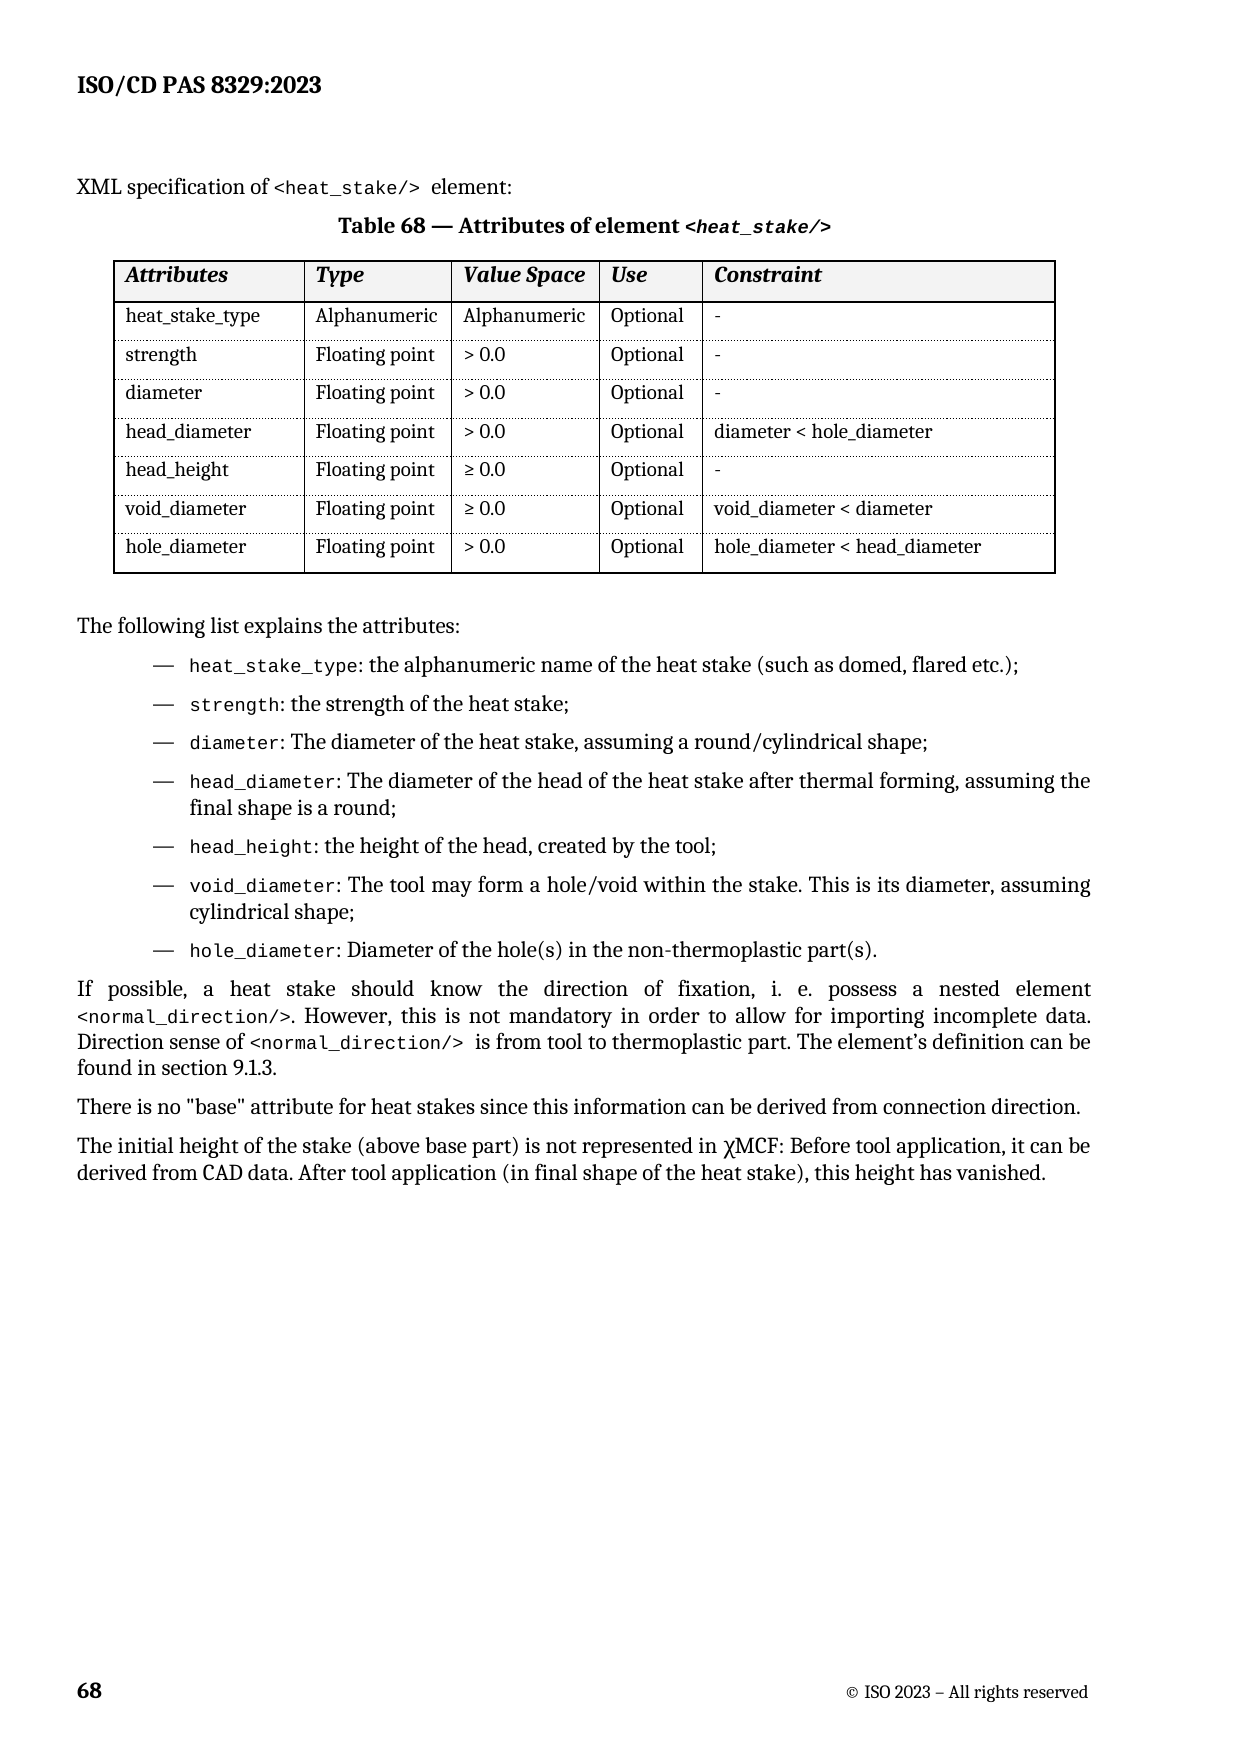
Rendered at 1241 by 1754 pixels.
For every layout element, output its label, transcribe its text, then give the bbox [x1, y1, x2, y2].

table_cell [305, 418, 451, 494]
text Table 68 — Attributes of element <heat_stake/> [77, 213, 1092, 239]
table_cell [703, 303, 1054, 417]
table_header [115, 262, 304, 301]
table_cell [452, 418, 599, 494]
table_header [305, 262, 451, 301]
text The following list explains the attributes: [77, 613, 1092, 639]
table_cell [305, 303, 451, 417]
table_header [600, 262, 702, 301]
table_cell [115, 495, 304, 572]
list diameter: The diameter of the heat stake, assuming a round/cylindrical shape; [152, 729, 1092, 756]
list head_diameter: The diameter of the head of the heat stake after thermal forming, assuming the final shape is a round; [152, 768, 1092, 821]
list head_height: the height of the head, created by the tool; [152, 833, 1092, 859]
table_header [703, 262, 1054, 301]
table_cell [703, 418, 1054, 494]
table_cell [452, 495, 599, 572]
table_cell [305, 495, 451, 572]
text XML specification of <heat_stake/> element: [77, 174, 1092, 200]
text If possible, a heat stake should know the direction of fixation, i. e. possess a nested element <normal_direction/>. However, this is not mandatory in order to allow for importing incomplete data. Direction sense of <normal_direction/> is from tool to thermoplastic part. The element’s definition can be found in section 9.1.3. [77, 976, 1092, 1082]
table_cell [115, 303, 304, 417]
list void_diameter: The tool may form a hole/void within the stake. This is its diameter, assuming cylindrical shape; [152, 872, 1092, 925]
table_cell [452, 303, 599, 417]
text The initial height of the stake (above base part) is not represented in χMCF: Before tool application, it can be derived from CAD data. After tool application (in final shape of the heat stake), this height has vanished. [77, 1133, 1092, 1186]
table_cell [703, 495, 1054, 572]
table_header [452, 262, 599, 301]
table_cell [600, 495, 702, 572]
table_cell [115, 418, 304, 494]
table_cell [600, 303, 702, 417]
list hole_diameter: Diameter of the hole(s) in the non-thermoplastic part(s). [152, 937, 1092, 964]
list heat_stake_type: the alphanumeric name of the heat stake (such as domed, flared etc.); [152, 651, 1092, 678]
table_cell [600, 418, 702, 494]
text There is no "base" attribute for heat stakes since this information can be derived from connection direction. [77, 1094, 1092, 1120]
list strength: the strength of the heat stake; [152, 690, 1092, 717]
